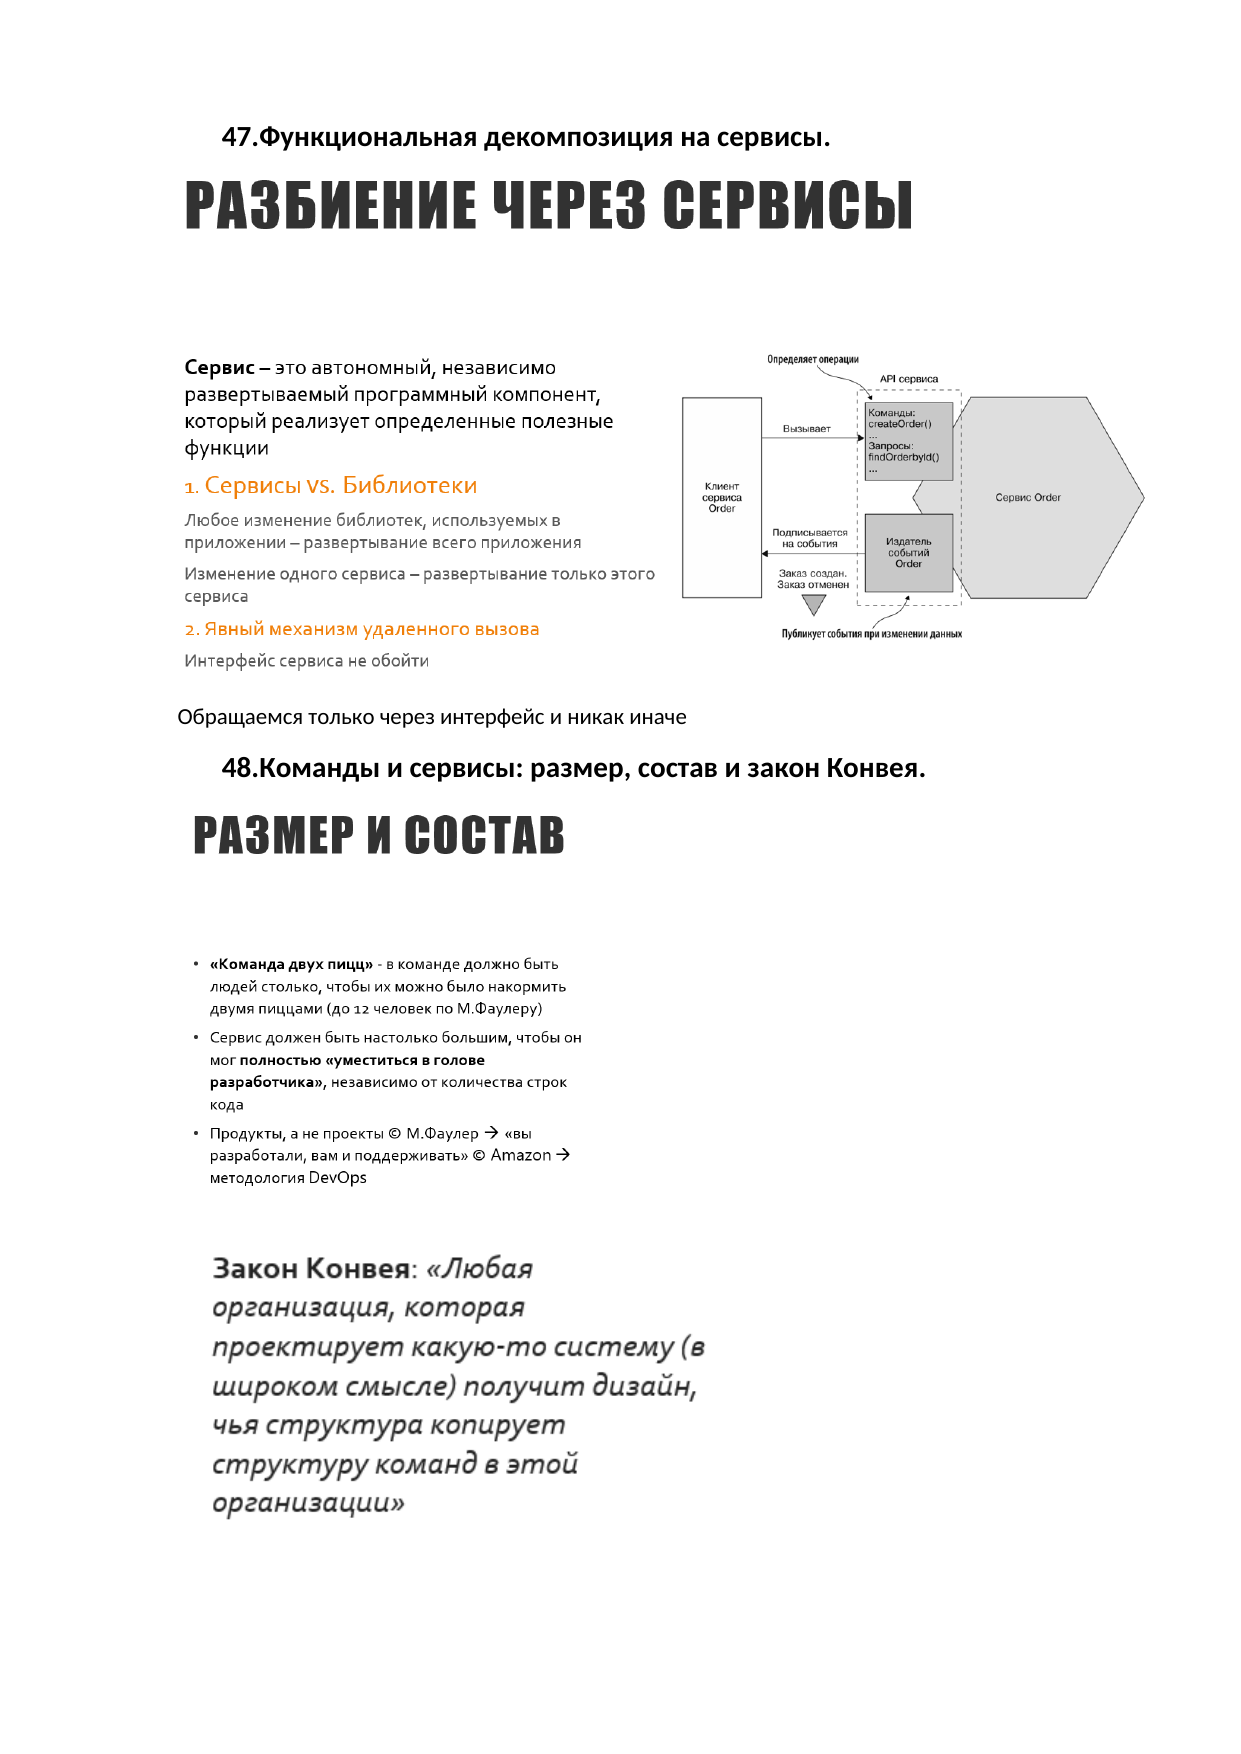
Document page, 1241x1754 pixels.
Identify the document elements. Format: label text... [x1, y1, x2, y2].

text Обращаемся только через интерфейс и никак иначе [177, 702, 1152, 730]
picture [177, 803, 600, 1220]
picture [177, 173, 1152, 684]
list Команды и сервисы: размер, состав и закон Конвея. [222, 749, 1152, 784]
list Функциональная декомпозиция на сервисы. [222, 118, 1152, 154]
picture [177, 1221, 738, 1540]
